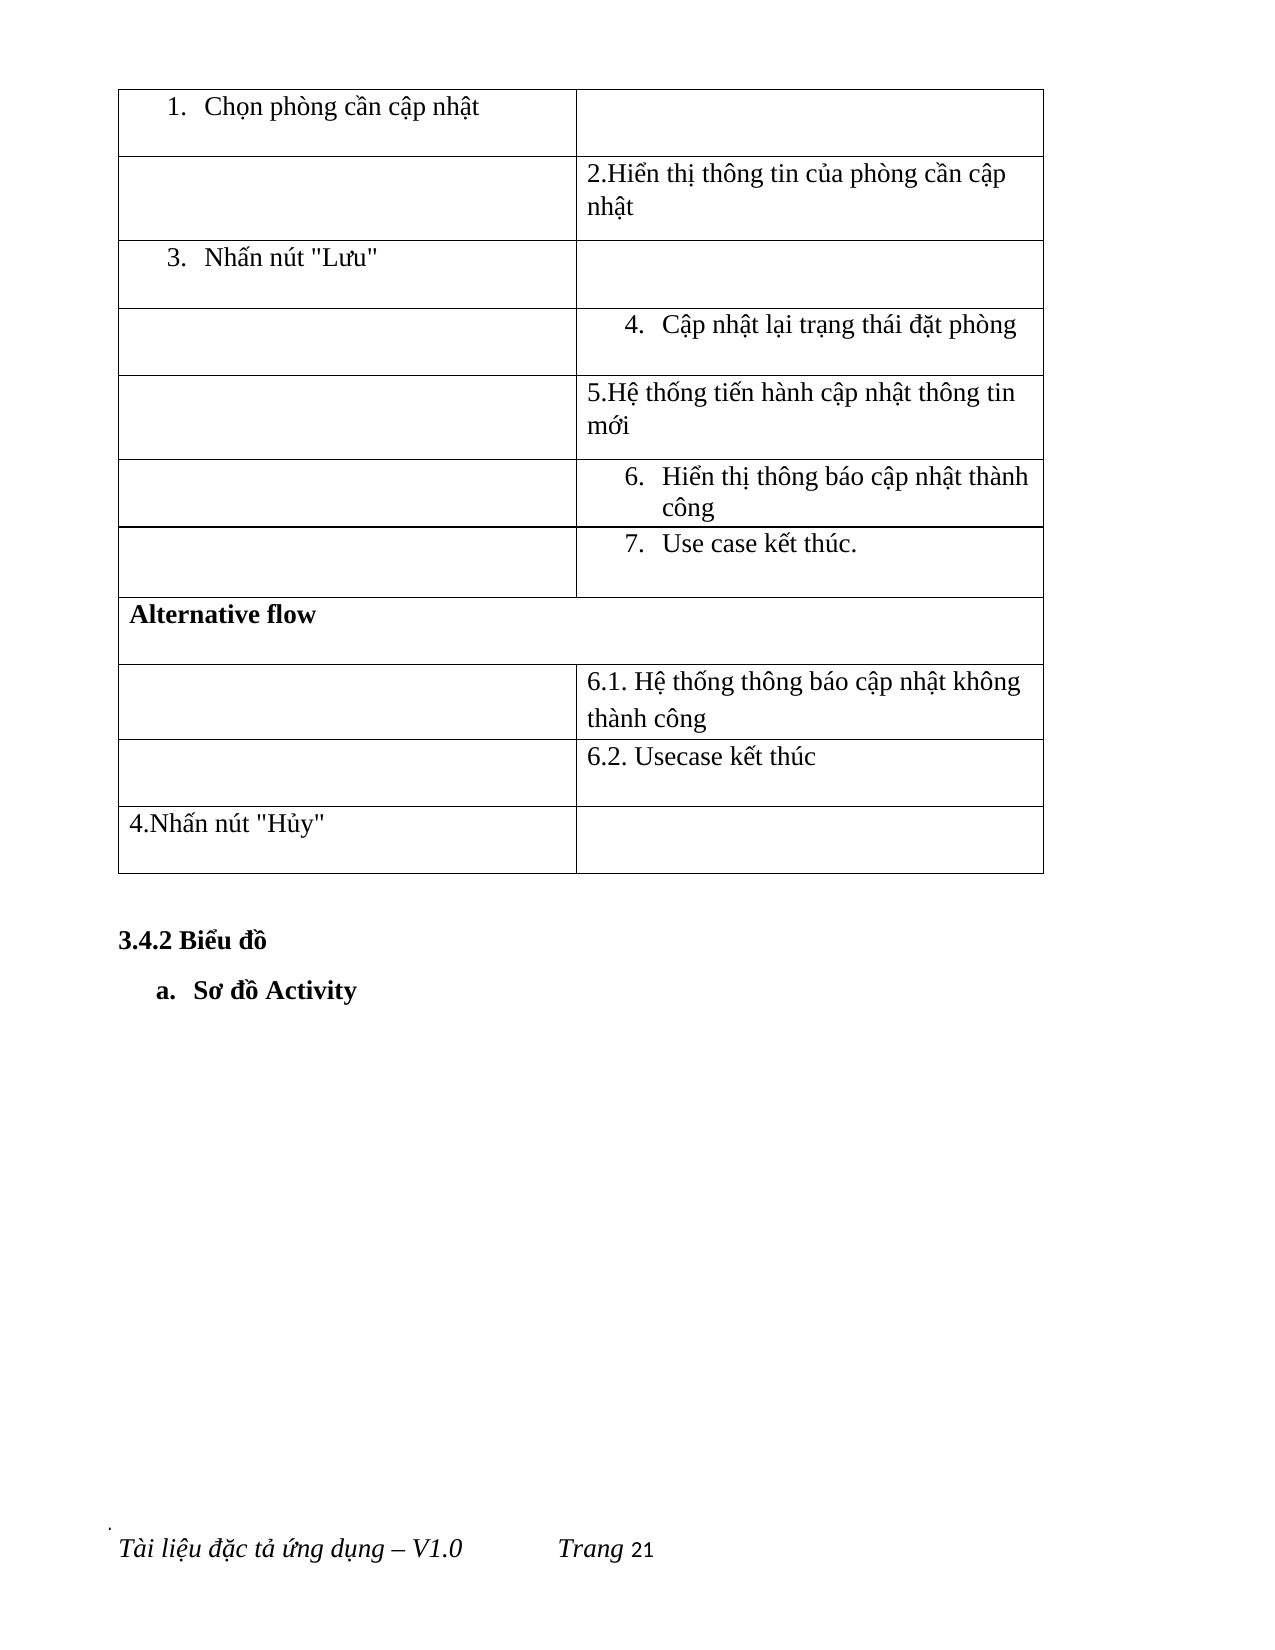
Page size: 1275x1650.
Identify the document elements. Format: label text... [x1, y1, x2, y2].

table_cell Use case kết thúc. [577, 528, 1043, 597]
table_cell Nhấn nút "Lưu" [119, 241, 576, 307]
table_cell Alternative flow [119, 598, 1043, 664]
table_cell [119, 665, 576, 738]
table_cell [119, 376, 576, 459]
table_cell [119, 309, 576, 375]
table_cell Cập nhật lại trạng thái đặt phòng [577, 309, 1043, 375]
table_cell 4.Nhấn nút "Hủy" [119, 807, 576, 873]
table_cell 2.Hiển thị thông tin của phòng cần cập nhật [577, 157, 1043, 240]
table_cell 5.Hệ thống tiến hành cập nhật thông tin mới [577, 376, 1043, 459]
table_cell [119, 528, 576, 597]
table_cell [577, 90, 1043, 156]
table_cell [119, 157, 576, 240]
table_cell [119, 460, 576, 526]
table_cell Hiển thị thông báo cập nhật thành công [577, 460, 1043, 526]
table_cell [577, 807, 1043, 873]
list Sơ đồ Activity [156, 974, 1186, 1006]
table_cell [119, 740, 576, 806]
table_cell Chọn phòng cần cập nhật [119, 90, 576, 156]
table_cell 6.1. Hệ thống thông báo cập nhật không thành công [577, 665, 1043, 738]
text 3.4.2 Biểu đồ [118, 924, 1186, 955]
table_cell 6.2. Usecase kết thúc [577, 740, 1043, 806]
table_cell [577, 241, 1043, 307]
